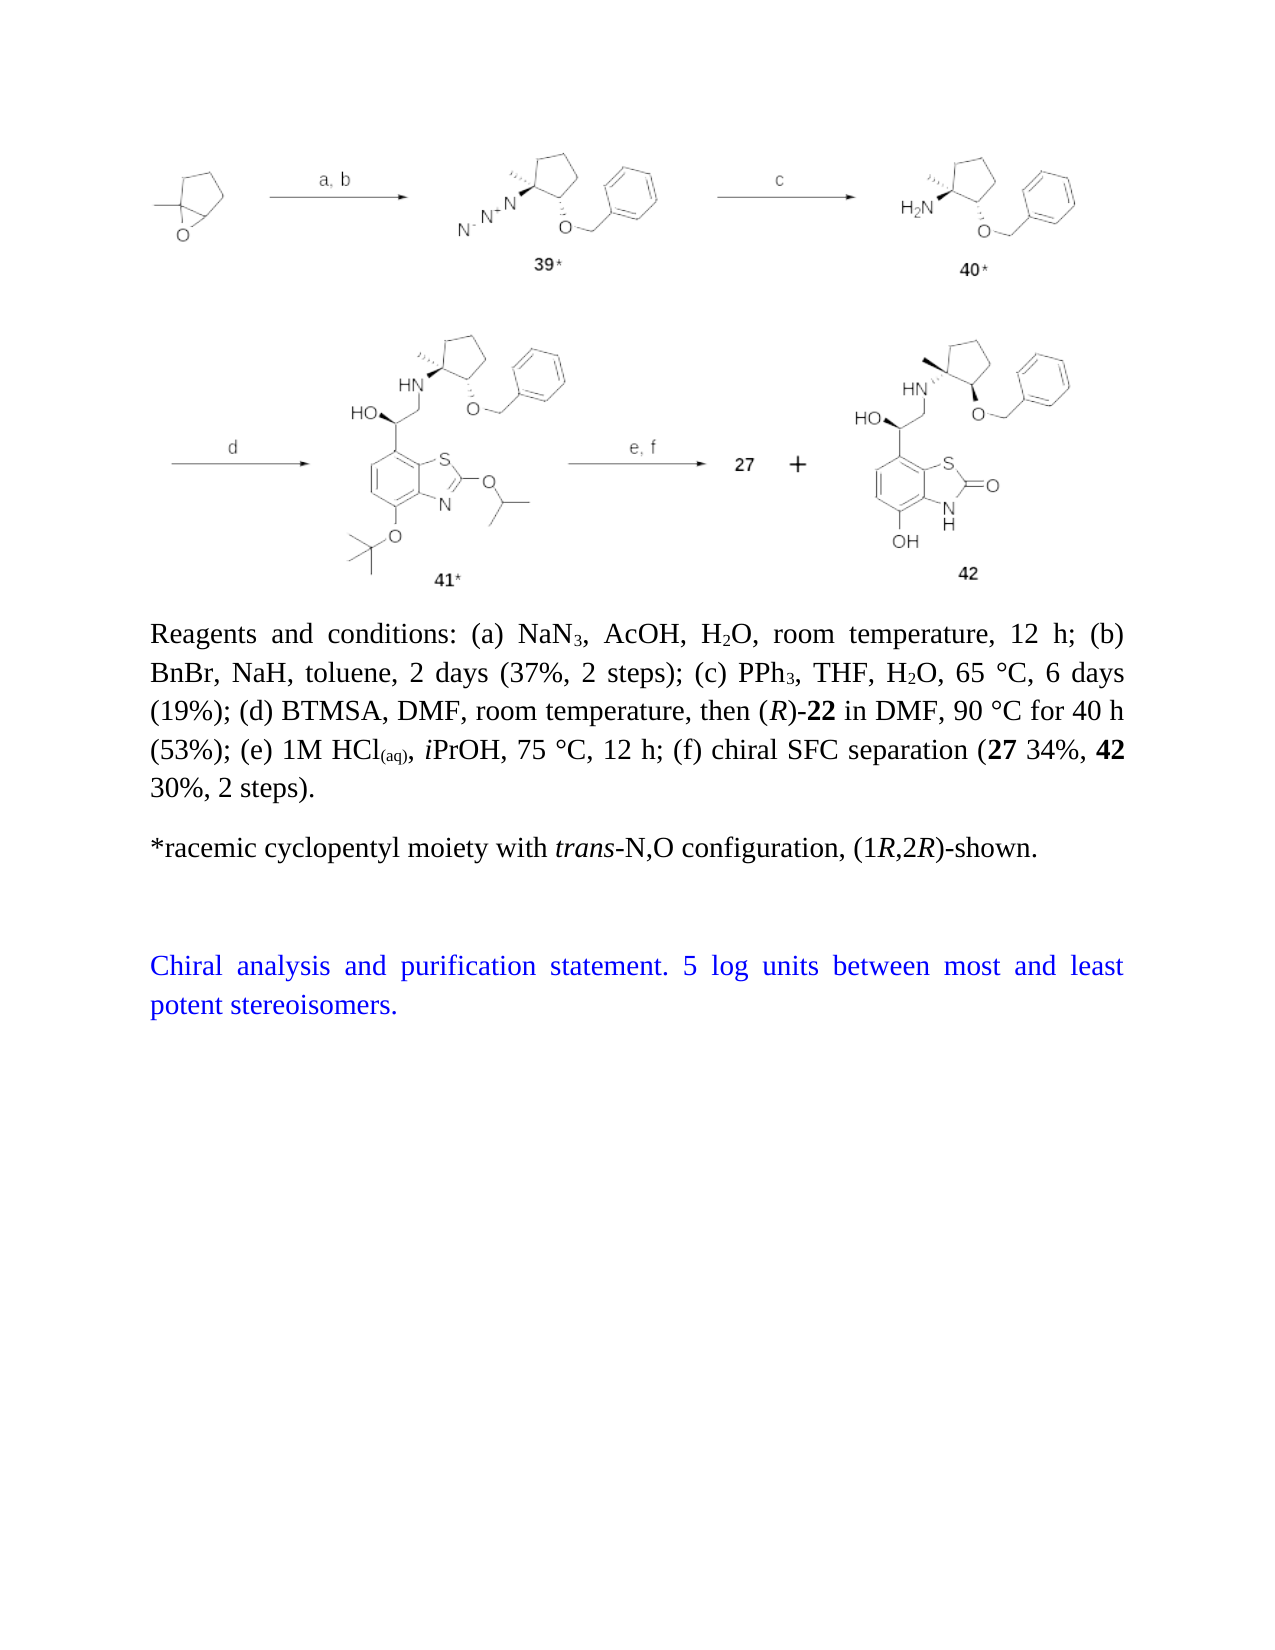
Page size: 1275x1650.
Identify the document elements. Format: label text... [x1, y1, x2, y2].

text *racemic cyclopentyl moiety with trans-N,O configuration, (1R,2R)-shown. [150, 830, 1125, 863]
text Reagents and conditions: (a) NaN3, AcOH, H2O, room temperature, 12 h; (b) BnBr, NaH, toluene, 2 days (37%, 2 steps); (c) PPh3, THF, H2O, 65 °C, 6 days (19%); (d) BTMSA, DMF, room temperature, then (R)-22 in DMF, 90 °C for 40 h (53%); (e) 1M HCl(aq), iPrOH, 75 °C, 12 h; (f) chiral SFC separation (27 34%, 42 30%, 2 steps). [150, 616, 1125, 804]
text Chiral analysis and purification statement. 5 log units between most and least potent stereoisomers. [150, 948, 1125, 1021]
